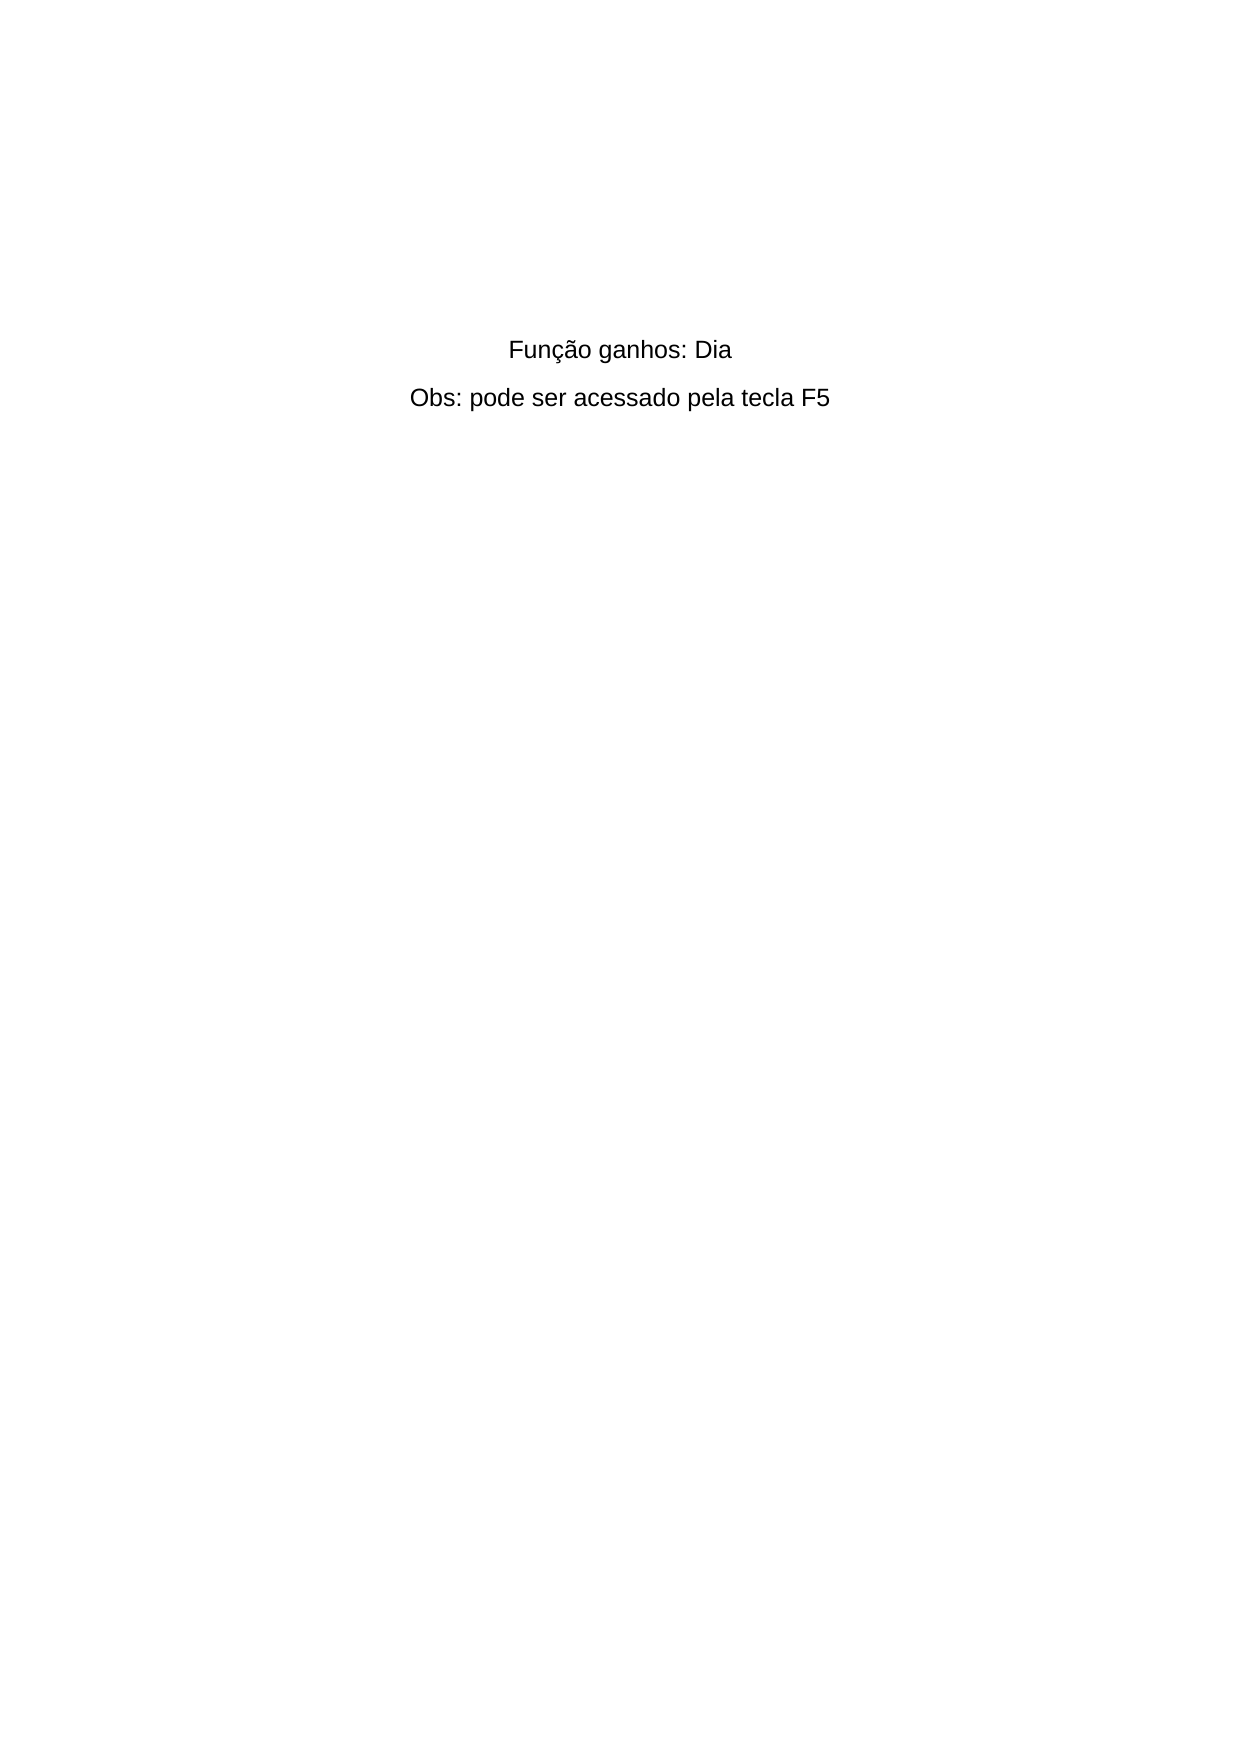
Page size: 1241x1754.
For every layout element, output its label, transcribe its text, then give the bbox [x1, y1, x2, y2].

text Obs: pode ser acessado pela tecla F5 [177, 383, 1063, 412]
text Função ganhos: Dia [177, 335, 1063, 364]
